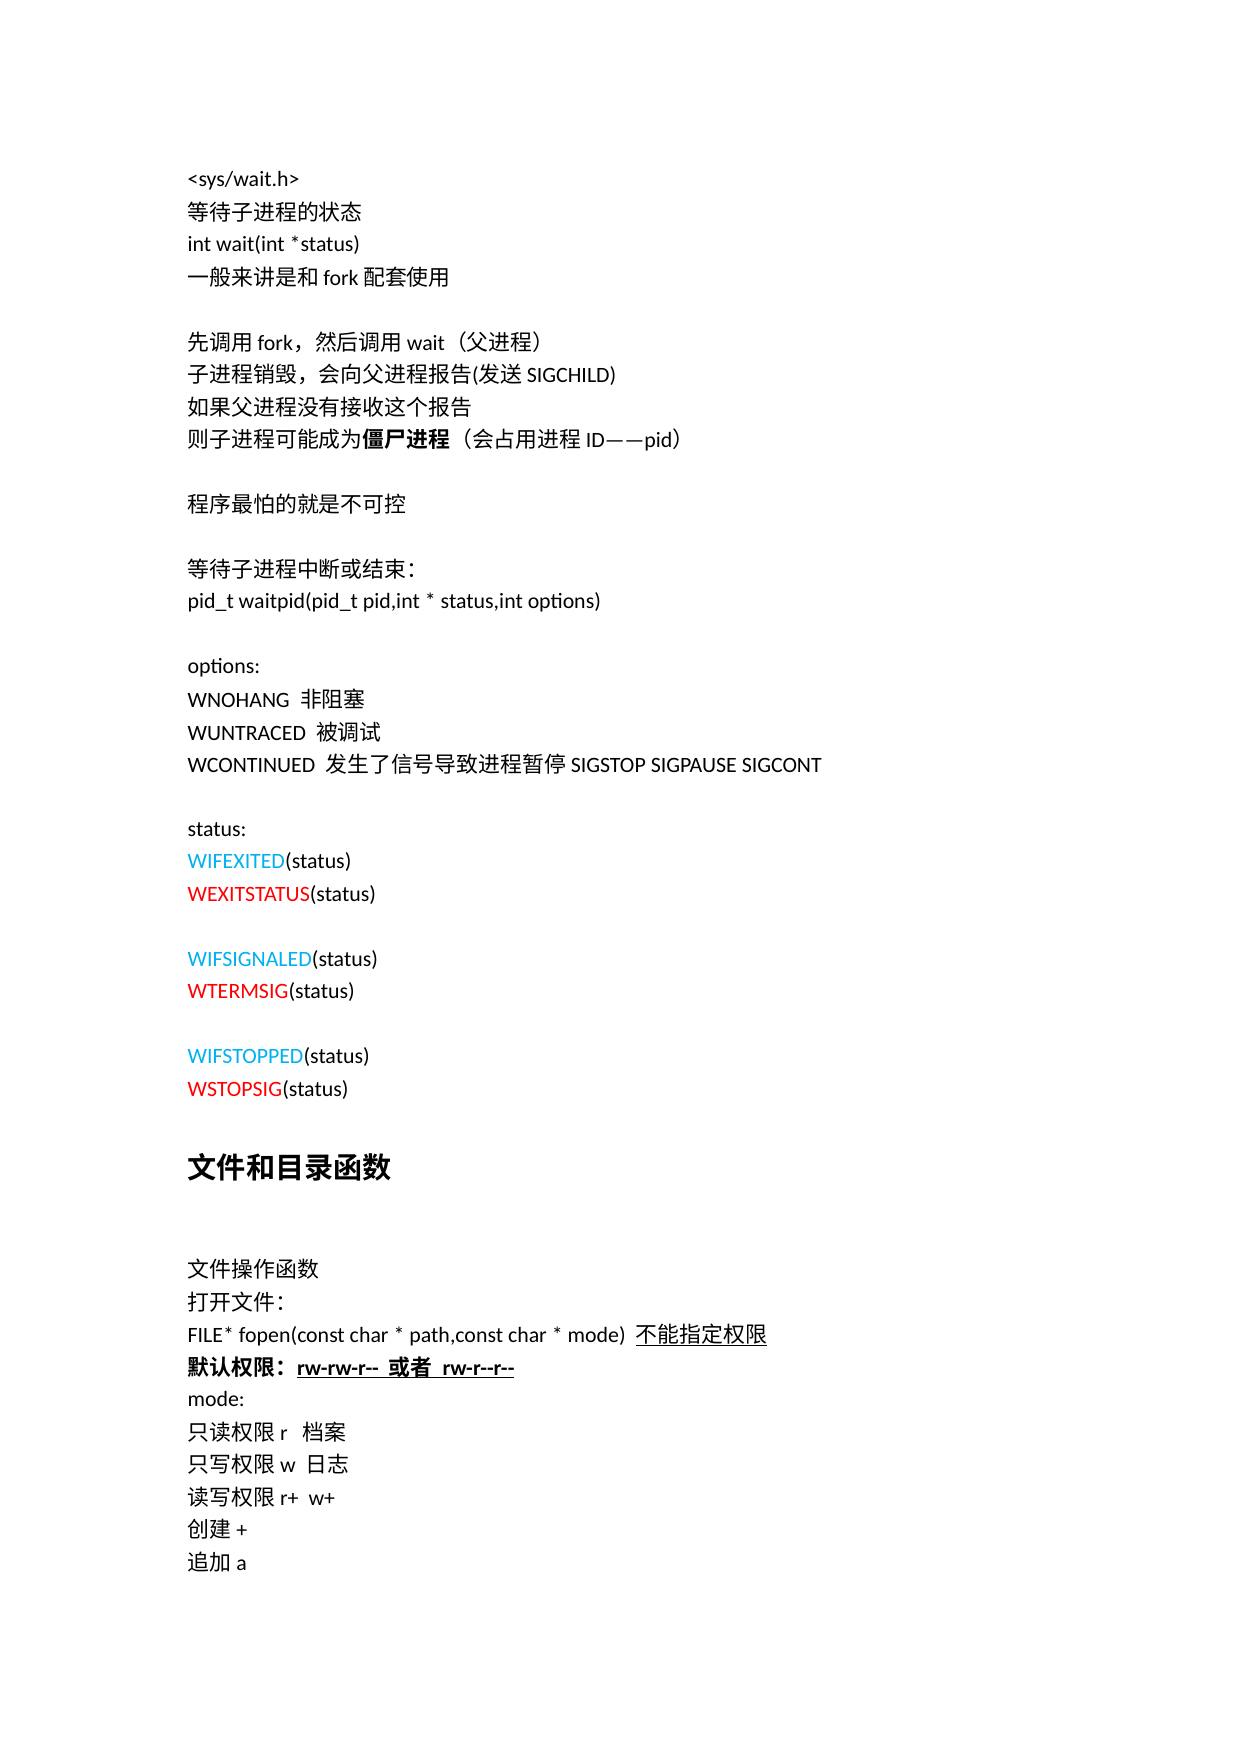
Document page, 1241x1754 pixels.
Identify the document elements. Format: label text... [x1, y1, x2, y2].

text 打开文件： [187, 1284, 1053, 1317]
text 如果父进程没有接收这个报告 [187, 389, 1053, 422]
text 则子进程可能成为僵尸进程（会占用进程ID——pid） [187, 422, 1053, 454]
text 等待子进程中断或结束： [187, 552, 1053, 584]
text WCONTINUED 发生了信号导致进程暂停 SIGSTOP SIGPAUSE SIGCONT [187, 747, 1053, 779]
text WIFSTOPPED(status) [187, 1039, 1053, 1072]
text 只读权限 r 档案 [187, 1414, 1053, 1447]
text FILE* fopen(const char * path,const char * mode) 不能指定权限 [187, 1317, 1053, 1349]
text 创建 + [187, 1512, 1053, 1544]
text 默认权限：rw-rw-r-- 或者 rw-r--r-- [187, 1349, 1053, 1382]
text WEXITSTATUS(status) [187, 877, 1053, 909]
text 子进程销毁，会向父进程报告(发送SIGCHILD) [187, 357, 1053, 389]
text <sys/wait.h> [187, 162, 1053, 194]
text WIFSIGNALED(status) [187, 942, 1053, 974]
text 文件操作函数 [187, 1252, 1053, 1284]
text WSTOPSIG(status) [187, 1072, 1053, 1104]
text 读写权限 r+ w+ [187, 1479, 1053, 1512]
text 一般来讲是和fork配套使用 [187, 259, 1053, 292]
subtitle 文件和目录函数 [187, 1134, 1053, 1199]
text WUNTRACED 被调试 [187, 714, 1053, 747]
text 追加 a [187, 1544, 1053, 1577]
text WIFEXITED(status) [187, 844, 1053, 877]
text pid_t waitpid(pid_t pid,int * status,int options) [187, 584, 1053, 617]
text WNOHANG 非阻塞 [187, 682, 1053, 714]
text 先调用fork，然后调用wait（父进程） [187, 324, 1053, 357]
text status: [187, 812, 1053, 844]
text 只写权限 w 日志 [187, 1447, 1053, 1479]
text 等待子进程的状态 [187, 194, 1053, 227]
text WTERMSIG(status) [187, 974, 1053, 1007]
text options: [187, 649, 1053, 682]
text 程序最怕的就是不可控 [187, 487, 1053, 519]
text int wait(int *status) [187, 227, 1053, 259]
text mode: [187, 1382, 1053, 1414]
